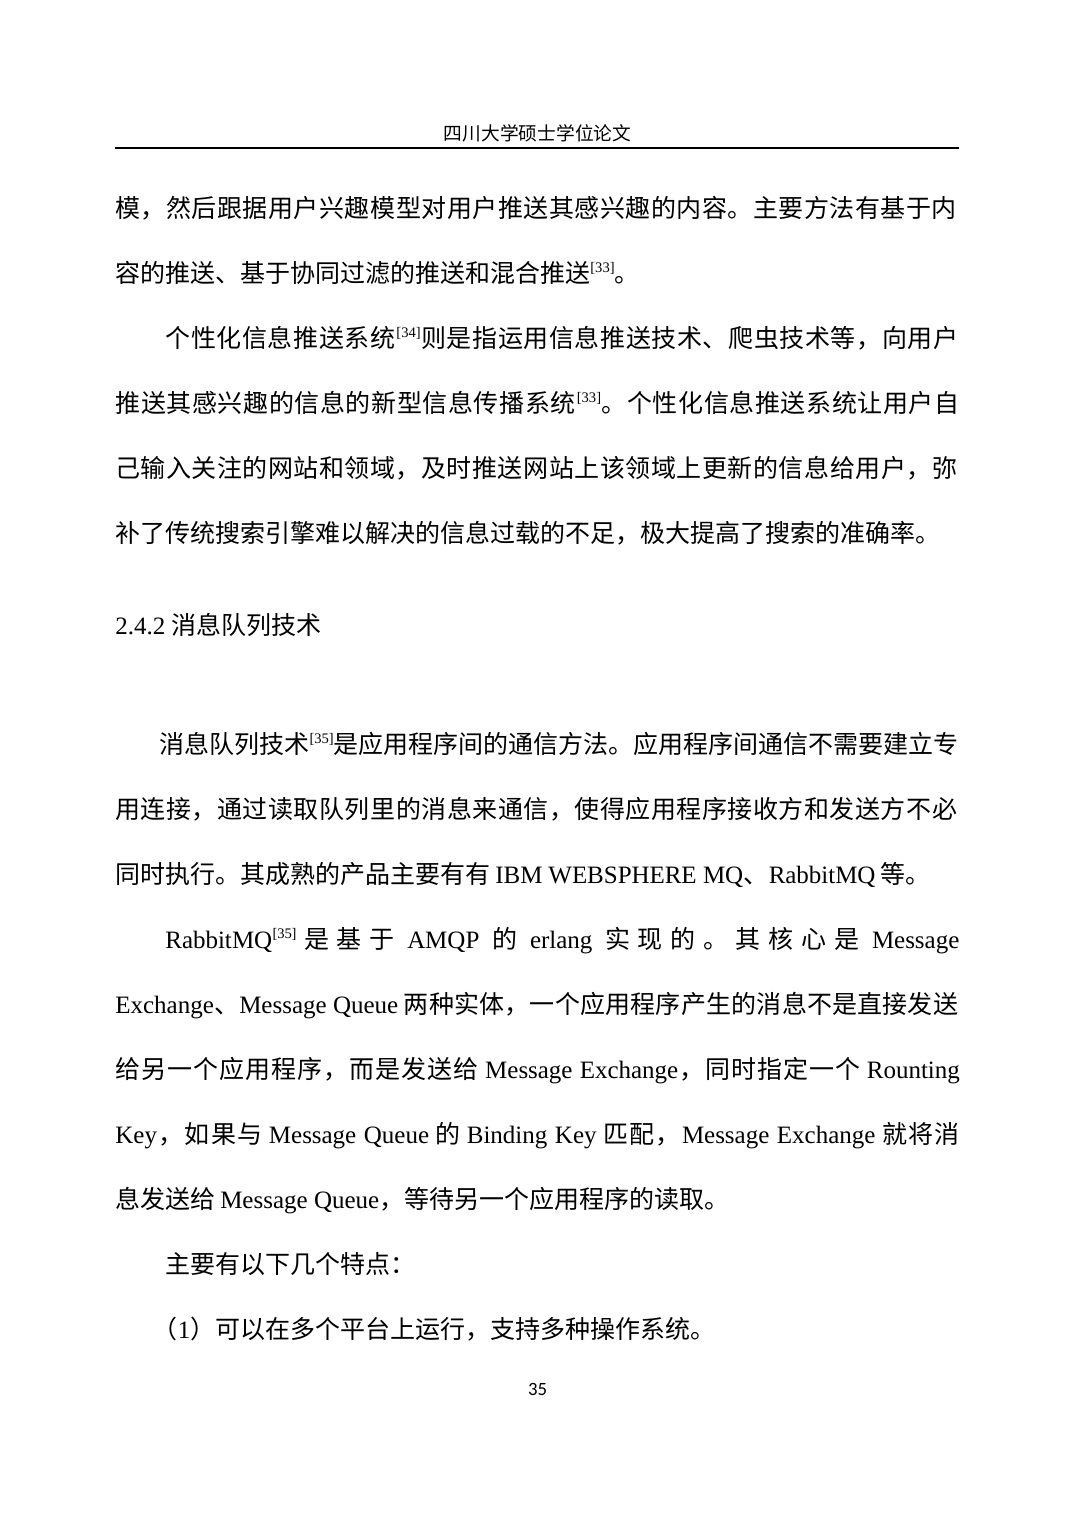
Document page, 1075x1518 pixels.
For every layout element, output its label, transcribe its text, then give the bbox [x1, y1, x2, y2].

text 消息队列技术[35]是应用程序间的通信方法。应用程序间通信不需要建立专用连接，通过读取队列里的消息来通信，使得应用程序接收方和发送方不必同时执行。其成熟的产品主要有有IBM WEBSPHERE MQ、RabbitMQ等。 [115, 710, 959, 905]
text 主要有以下几个特点： [115, 1230, 959, 1295]
text 个性化信息推送系统[34]则是指运用信息推送技术、爬虫技术等，向用户推送其感兴趣的信息的新型信息传播系统[33]。个性化信息推送系统让用户自己输入关注的网站和领域，及时推送网站上该领域上更新的信息给用户，弥补了传统搜索引擎难以解决的信息过载的不足，极大提高了搜索的准确率。 [115, 304, 959, 564]
subtitle 2.4.2 消息队列技术 [115, 591, 959, 656]
text RabbitMQ[35]是基于AMQP的erlang实现的。其核心是Message Exchange、Message Queue两种实体，一个应用程序产生的消息不是直接发送给另一个应用程序，而是发送给Message Exchange，同时指定一个Rounting Key，如果与Message Queue的Binding Key匹配，Message Exchange就将消息发送给Message Queue，等待另一个应用程序的读取。 [115, 905, 959, 1230]
text （1）可以在多个平台上运行，支持多种操作系统。 [115, 1295, 959, 1360]
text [115, 174, 959, 304]
